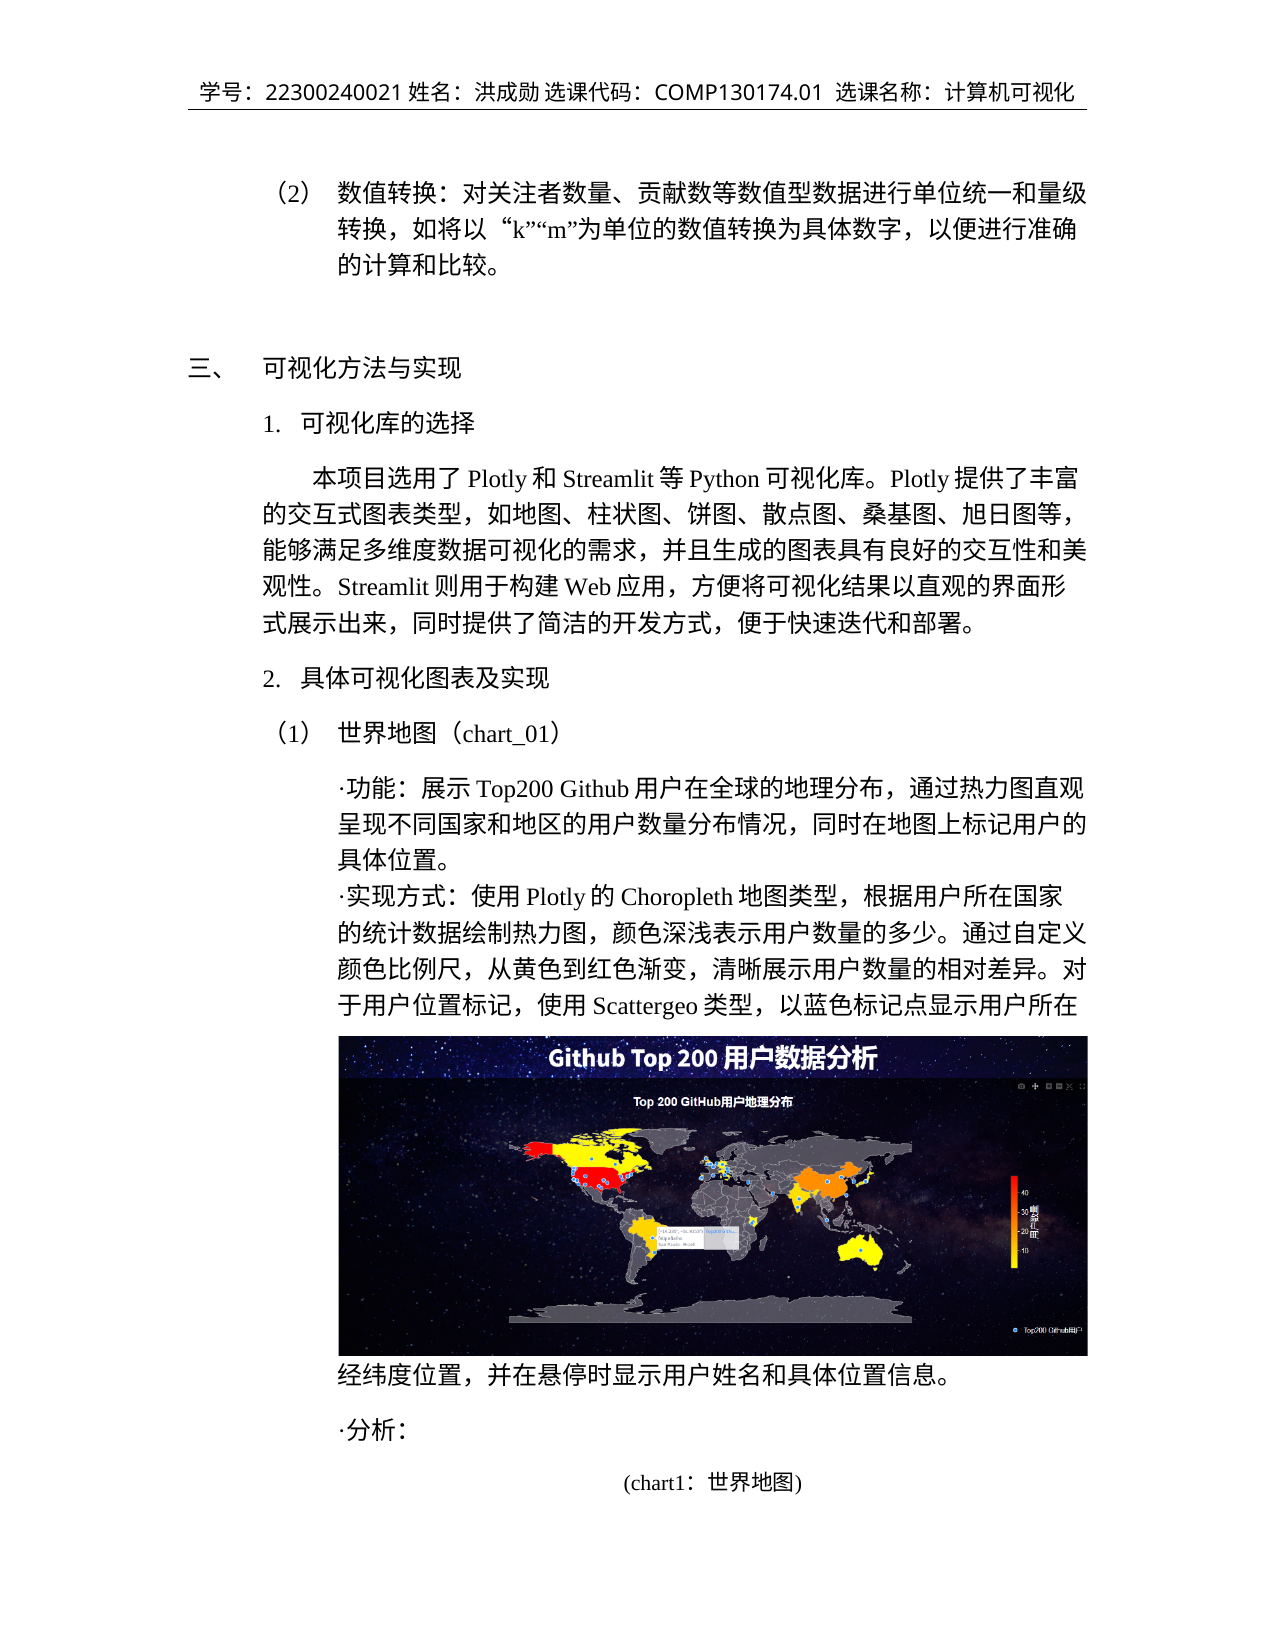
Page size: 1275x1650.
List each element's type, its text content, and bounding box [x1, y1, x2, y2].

list 具体可视化图表及实现 [262, 658, 1087, 694]
text 本项目选用了Plotly和Streamlit等Python可视化库。Plotly提供了丰富的交互式图表类型，如地图、柱状图、饼图、散点图、桑基图、旭日图等，能够满足多维度数据可视化的需求，并且生成的图表具有良好的交互性和美观性。Streamlit则用于构建Web应用，方便将可视化结果以直观的界面形式展示出来，同时提供了简洁的开发方式，便于快速迭代和部署。 [262, 458, 1087, 639]
list 可视化方法与实现 [187, 348, 1087, 384]
list 可视化库的选择 [262, 403, 1087, 439]
picture [338, 1036, 1088, 1356]
list 数值转换：对关注者数量、贡献数等数值型数据进行单位统一和量级转换，如将以“k”“m”为单位的数值转换为具体数字，以便进行准确的计算和比较。 [262, 173, 1087, 282]
text ·分析： [337, 1410, 1087, 1447]
text (chart1：世界地图) [337, 1465, 1087, 1497]
list 世界地图（chart_01） [262, 713, 1087, 749]
